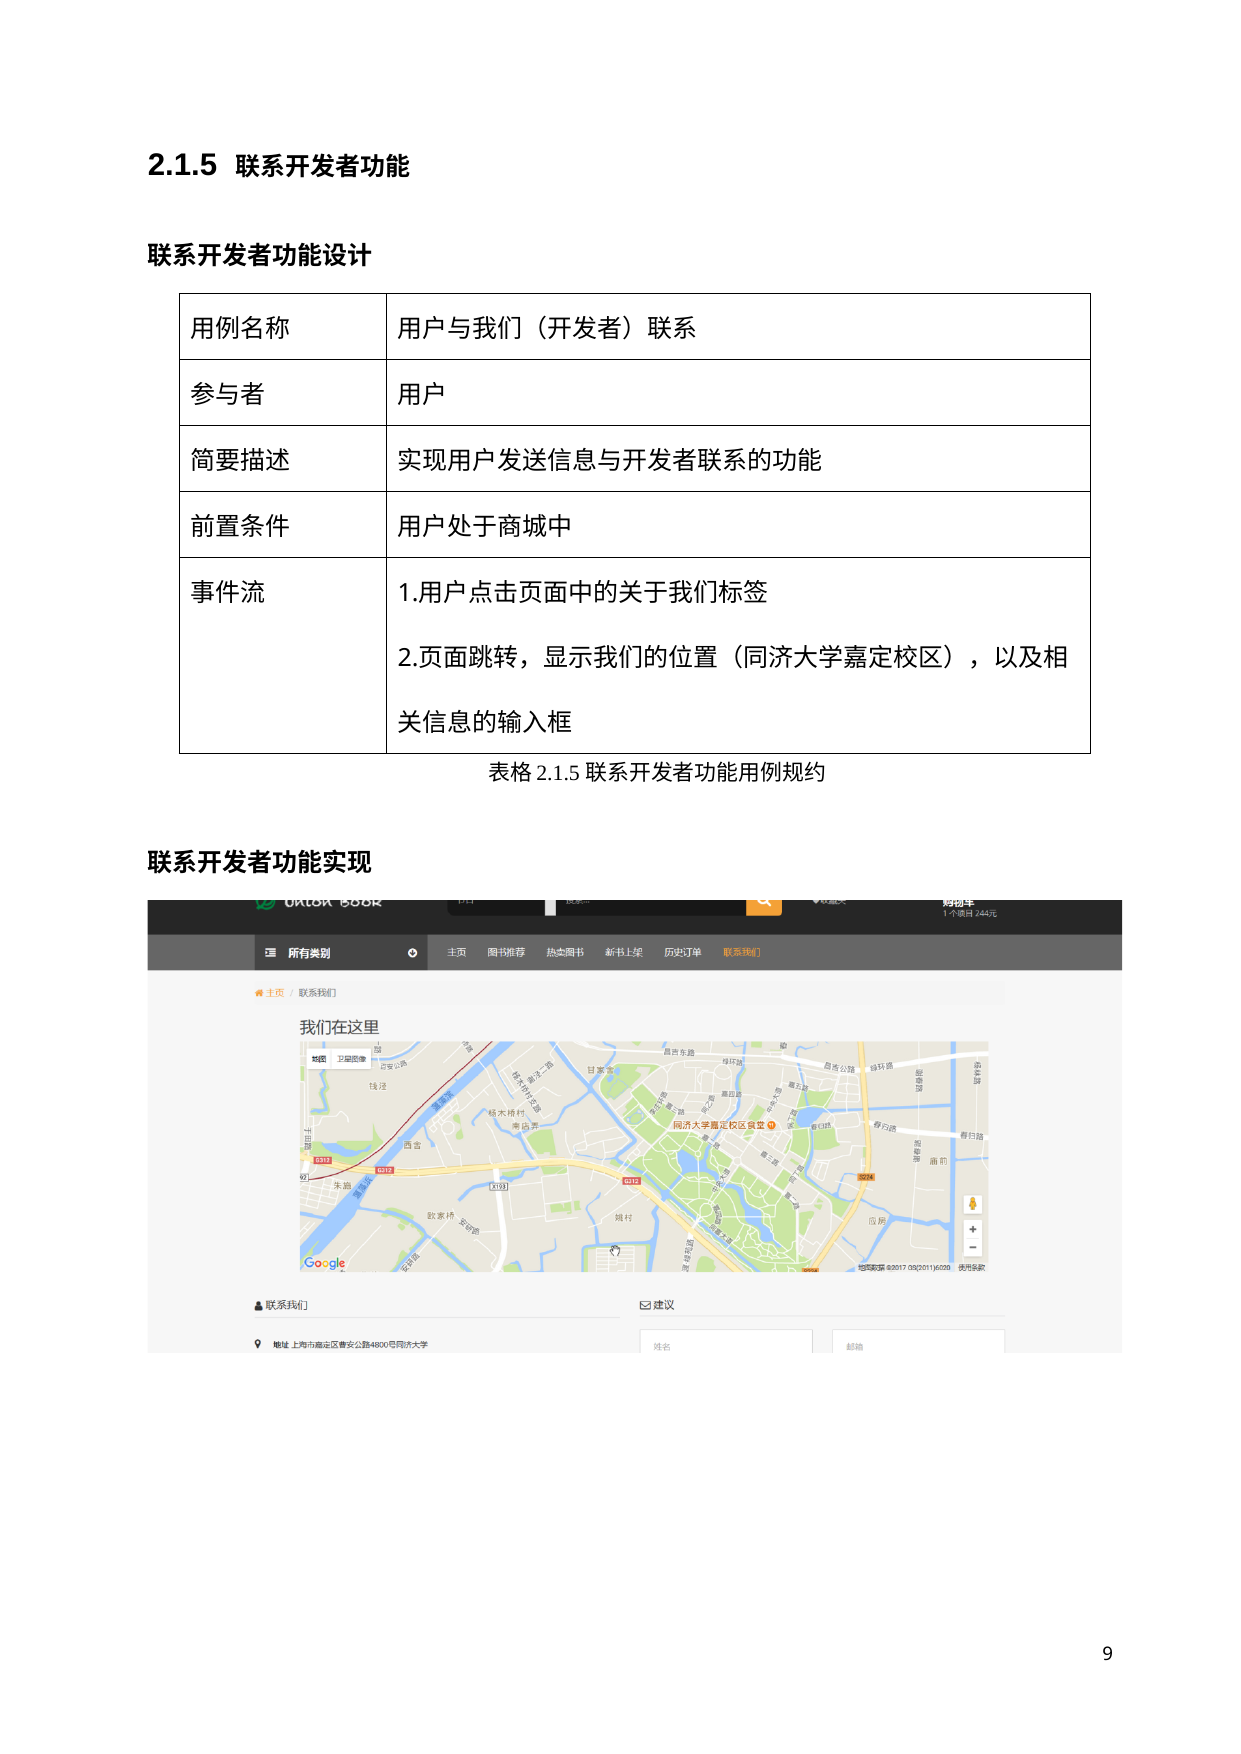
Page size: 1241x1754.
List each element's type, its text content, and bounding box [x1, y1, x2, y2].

picture [147, 900, 1123, 1353]
table_cell 简要描述 [180, 426, 386, 491]
table_cell 用户处于商城中 [387, 492, 1090, 557]
table_cell 用户 [387, 360, 1090, 425]
subtitle 联系开发者功能设计 [148, 221, 1122, 286]
table_cell 事件流 [180, 558, 386, 753]
subtitle 联系开发者功能实现 [148, 828, 1122, 893]
table_cell 实现用户发送信息与开发者联系的功能 [387, 426, 1090, 491]
table_cell 1.用户点击页面中的关于我们标签 2.页面跳转，显示我们的位置（同济大学嘉定校区），以及相关信息的输入框 [387, 558, 1090, 753]
text 表格2.1.5 联系开发者功能用例规约 [148, 754, 1122, 787]
table_header 用户与我们（开发者）联系 [387, 294, 1090, 359]
table_cell 前置条件 [180, 492, 386, 557]
table_cell 参与者 [180, 360, 386, 425]
table_header 用例名称 [180, 294, 386, 359]
subtitle 联系开发者功能 [148, 131, 1122, 196]
